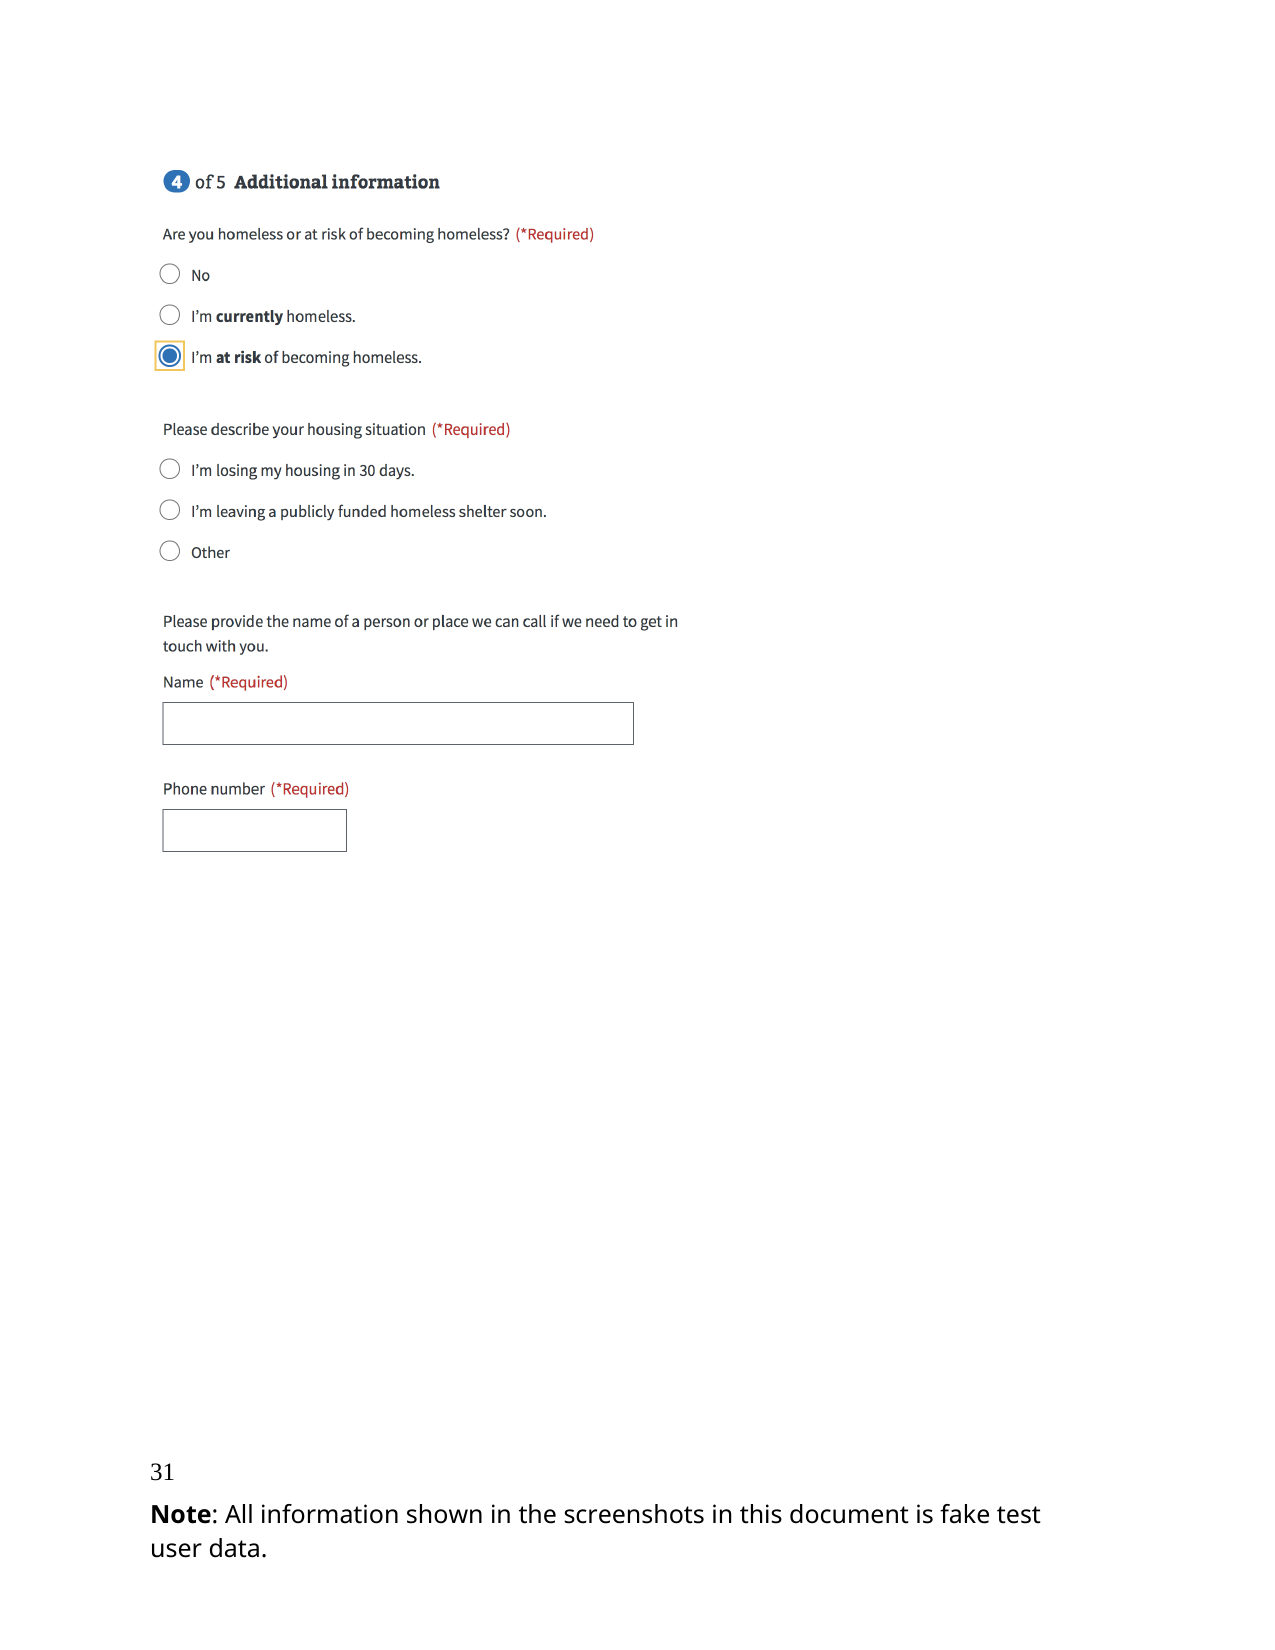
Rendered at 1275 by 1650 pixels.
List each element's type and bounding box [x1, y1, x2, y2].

picture [150, 150, 693, 865]
